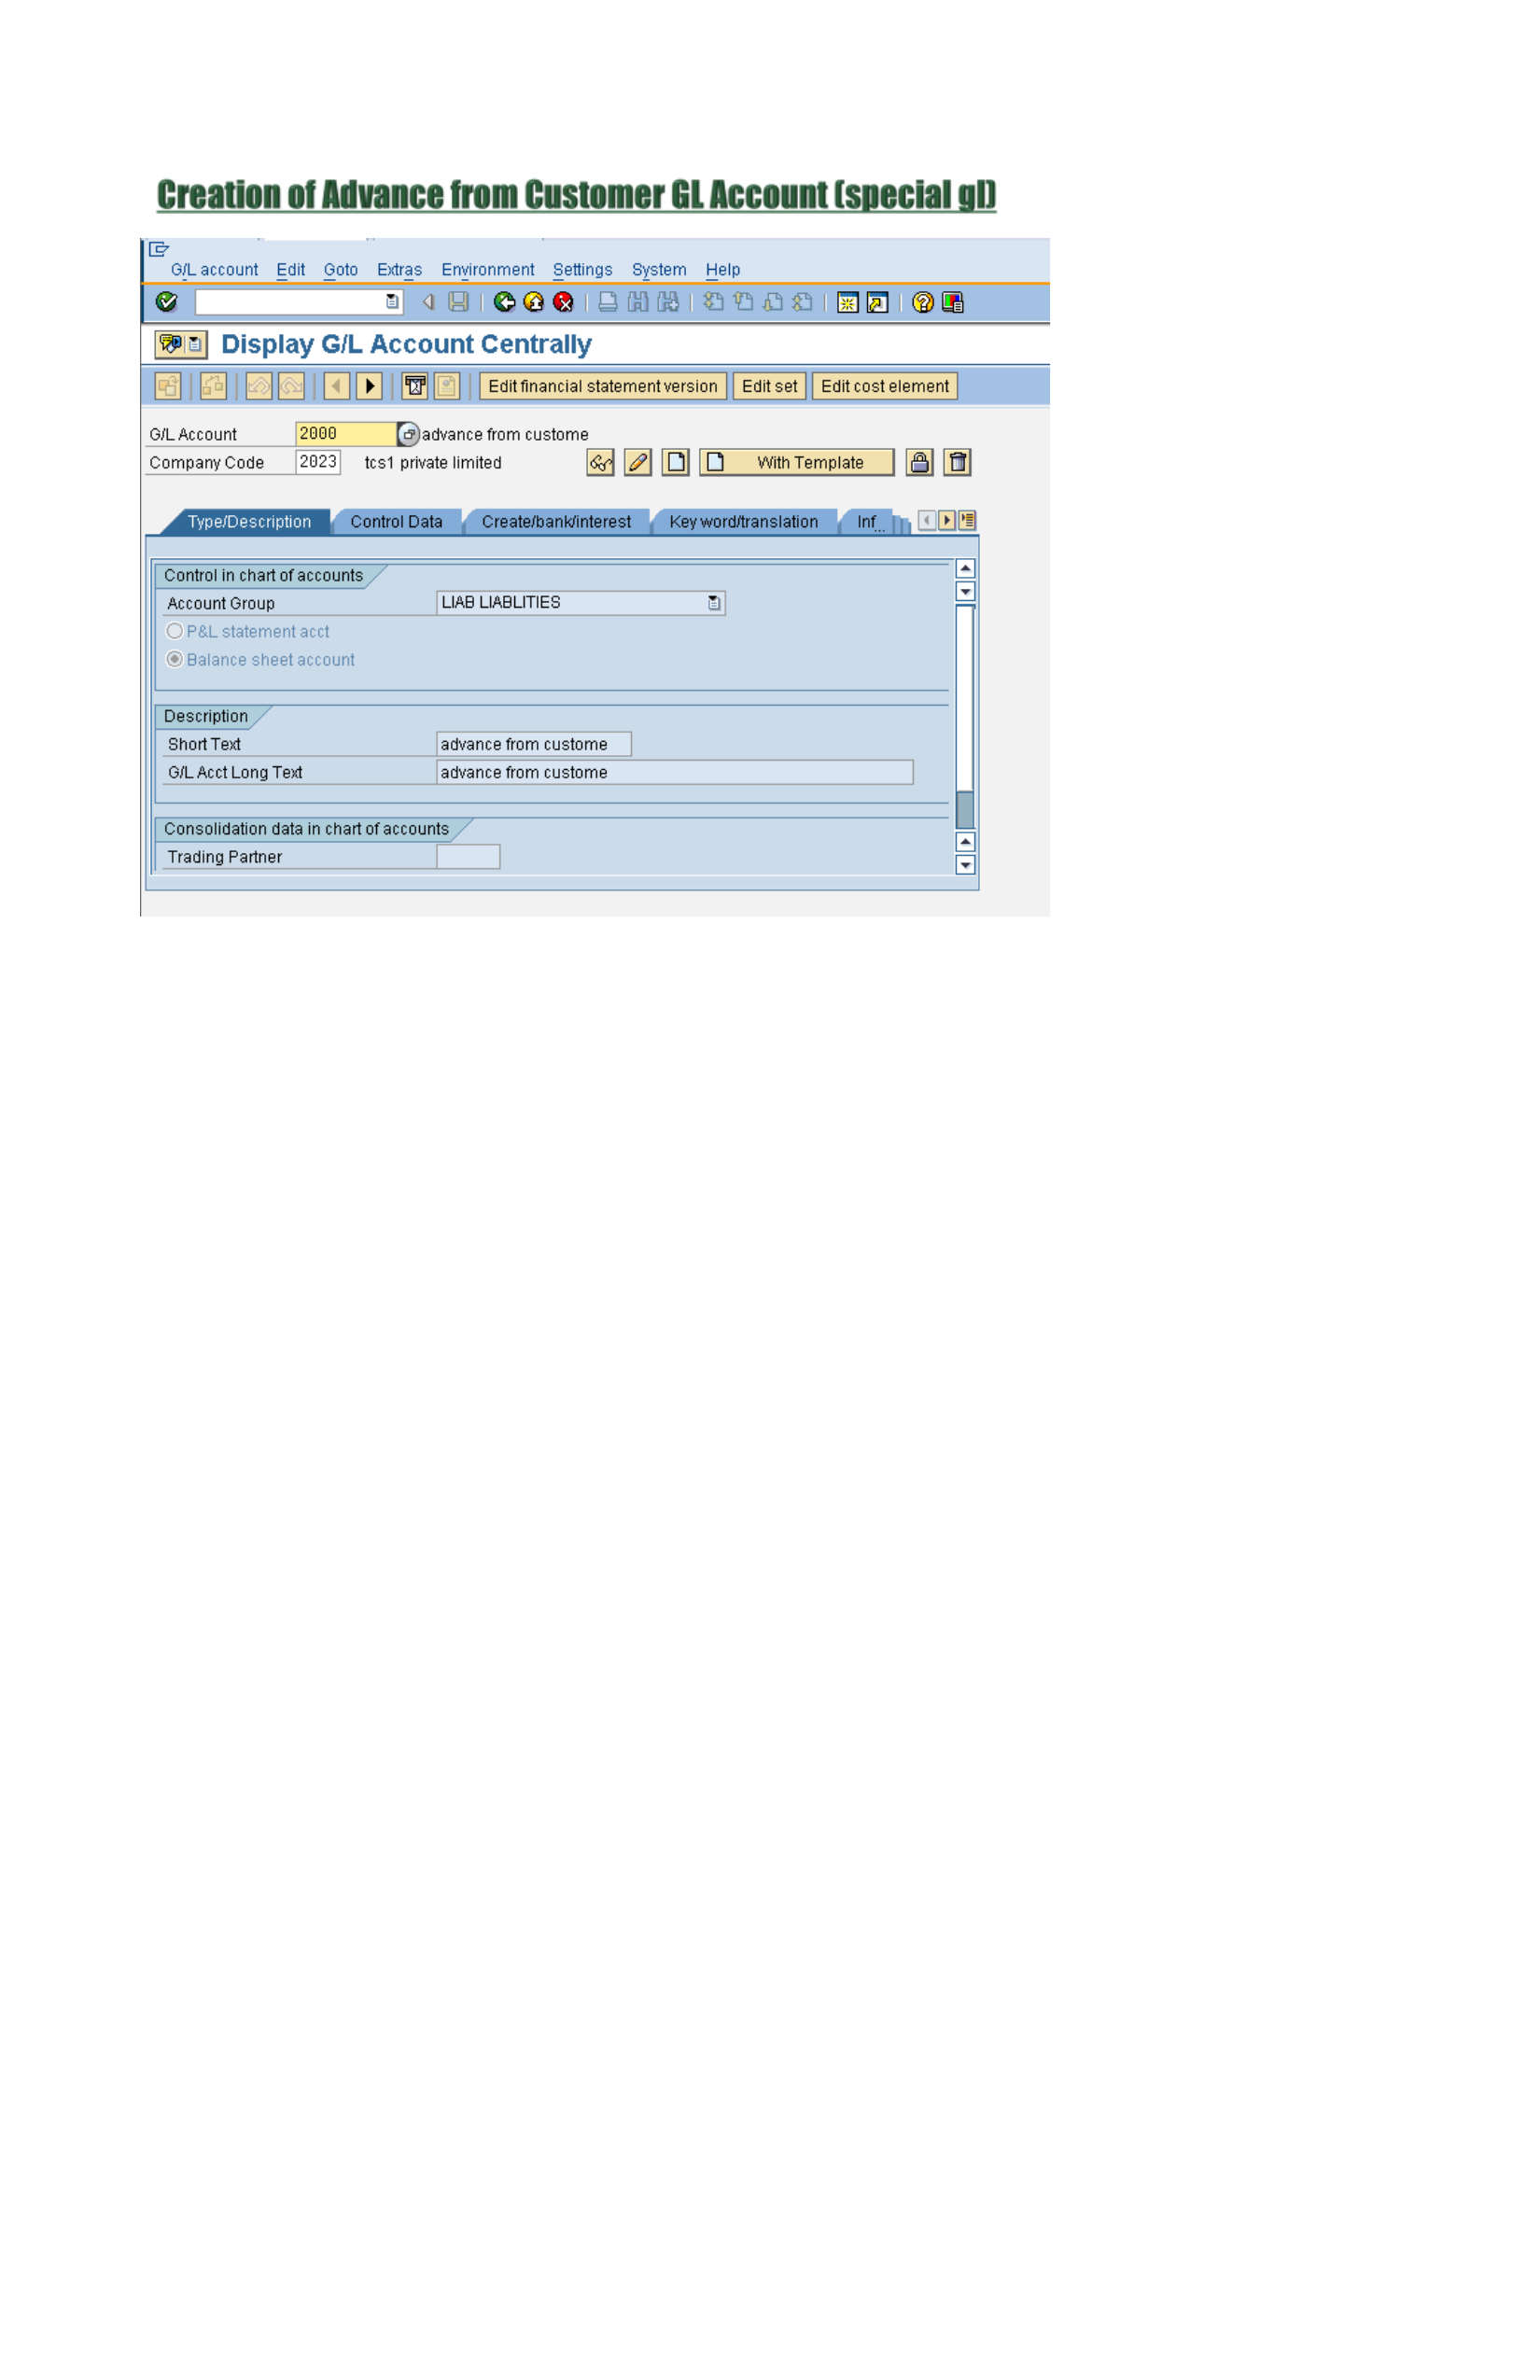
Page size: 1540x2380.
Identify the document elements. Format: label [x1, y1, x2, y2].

picture [140, 145, 1039, 234]
picture [140, 238, 1050, 917]
